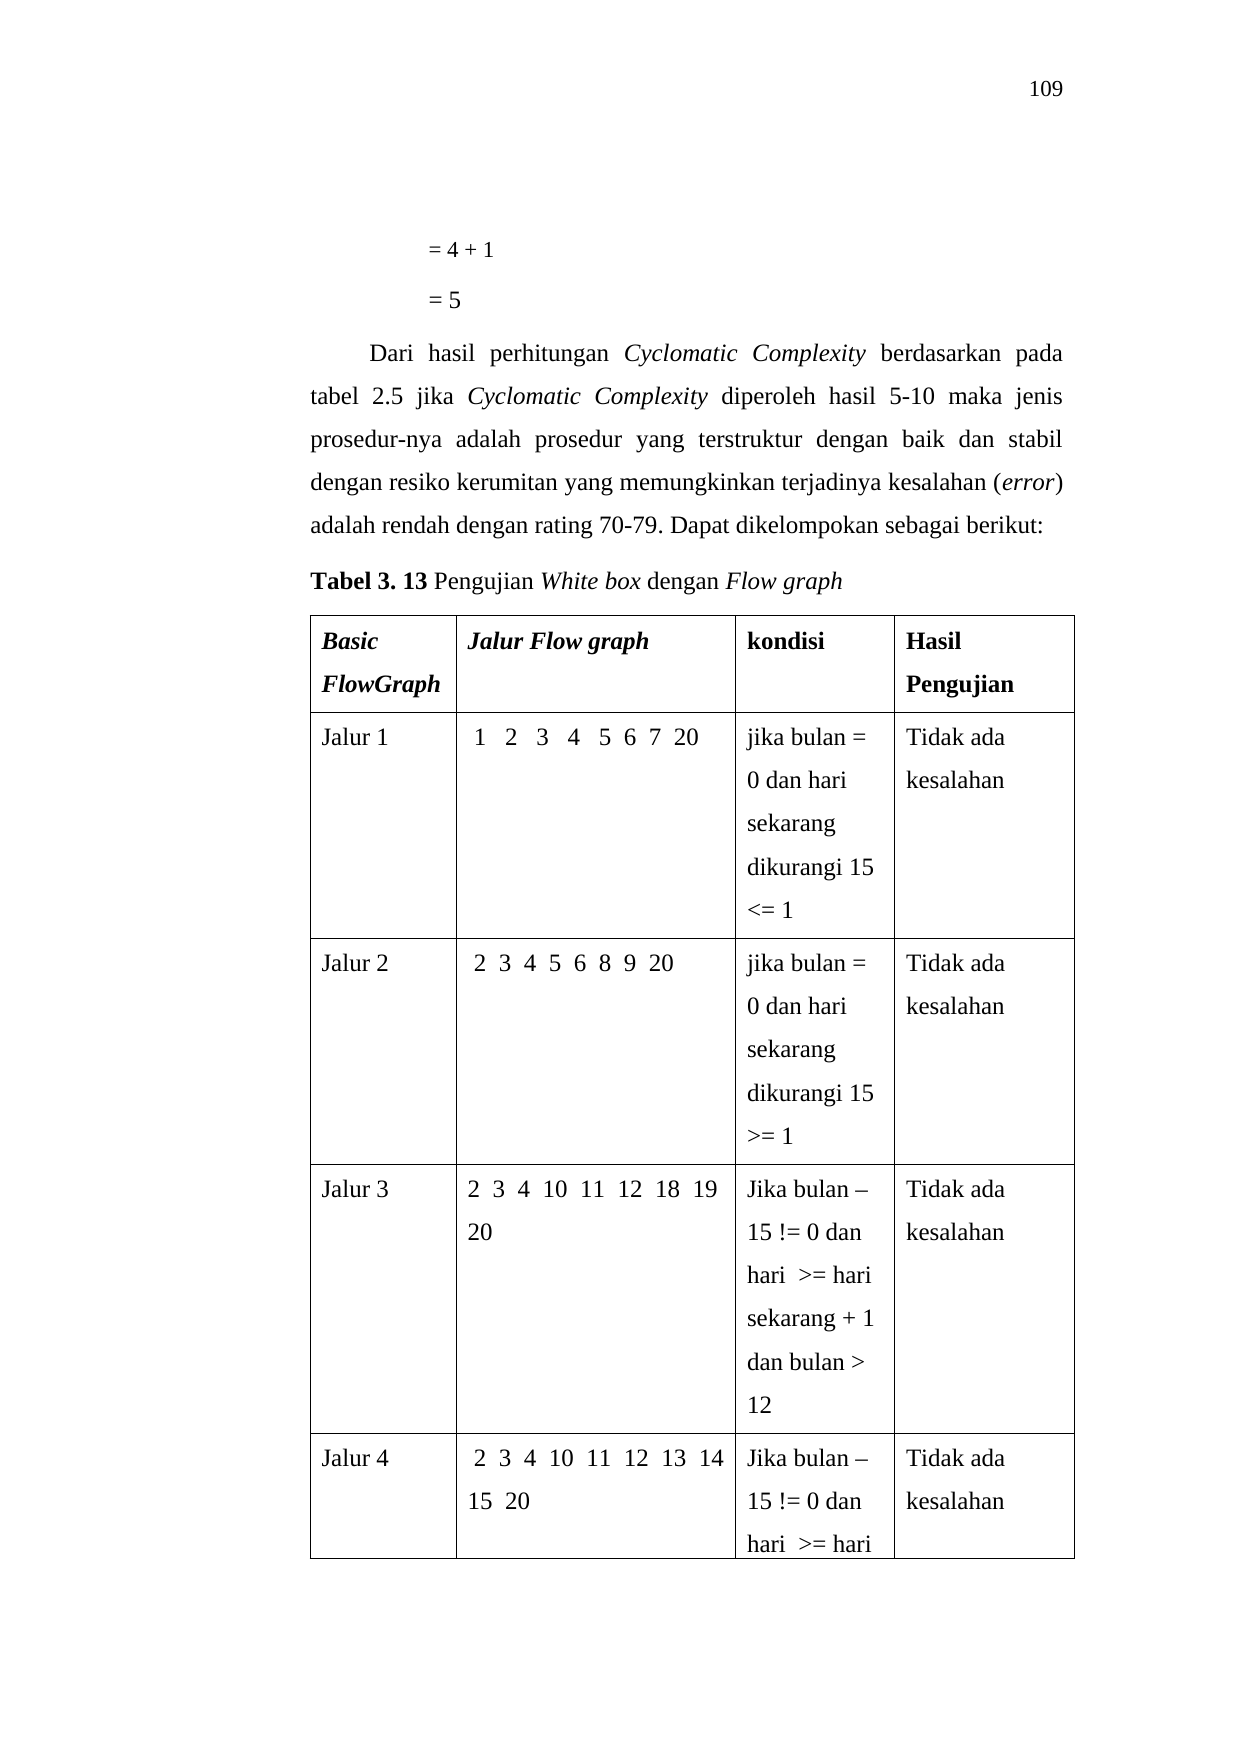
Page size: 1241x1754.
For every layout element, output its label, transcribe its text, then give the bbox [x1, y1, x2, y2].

table_cell Tidak ada kesalahan [895, 1434, 1074, 1558]
table_header Jalur Flow graph [457, 616, 735, 712]
table_cell jika bulan = 0 dan hari sekarang dikurangi 15 <= 1 [736, 713, 894, 938]
table_header Hasil Pengujian [895, 616, 1074, 712]
table_cell Jalur 1 [311, 713, 456, 938]
table_cell Jika bulan – 15 != 0 dan hari >= hari sekarang + 1 dan bulan > 12 [736, 1165, 894, 1433]
table_header kondisi [736, 616, 894, 712]
text = 5 [428, 285, 1063, 314]
table_cell jika bulan = 0 dan hari sekarang dikurangi 15 >= 1 [736, 939, 894, 1164]
text Dari hasil perhitungan Cyclomatic Complexity berdasarkan pada tabel 2.5 jika Cyclomatic Complexity diperoleh hasil 5-10 maka jenis prosedur-nya adalah prosedur yang terstruktur dengan baik dan stabil dengan resiko kerumitan yang memungkinkan terjadinya kesalahan (error) adalah rendah dengan rating 70-79. Dapat dikelompokan sebagai berikut: [310, 338, 1063, 539]
table_cell Tidak ada kesalahan [895, 1165, 1074, 1433]
table_cell Tidak ada kesalahan [895, 713, 1074, 938]
table_cell 1 2 3 4 5 6 7 20 [457, 713, 735, 938]
table_header Basic FlowGraph [311, 616, 456, 712]
table_cell Jalur 4 [311, 1434, 456, 1558]
table_cell Jalur 2 [311, 939, 456, 1164]
table_cell 2 3 4 10 11 12 18 19 20 [457, 1165, 735, 1433]
table_cell 2 3 4 10 11 12 13 14 15 20 [457, 1434, 735, 1558]
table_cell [736, 1434, 894, 1558]
table_cell 2 3 4 5 6 8 9 20 [457, 939, 735, 1164]
table_cell Jalur 3 [311, 1165, 456, 1433]
table_cell Tidak ada kesalahan [895, 939, 1074, 1164]
list = 4 + 1 [325, 236, 1063, 263]
